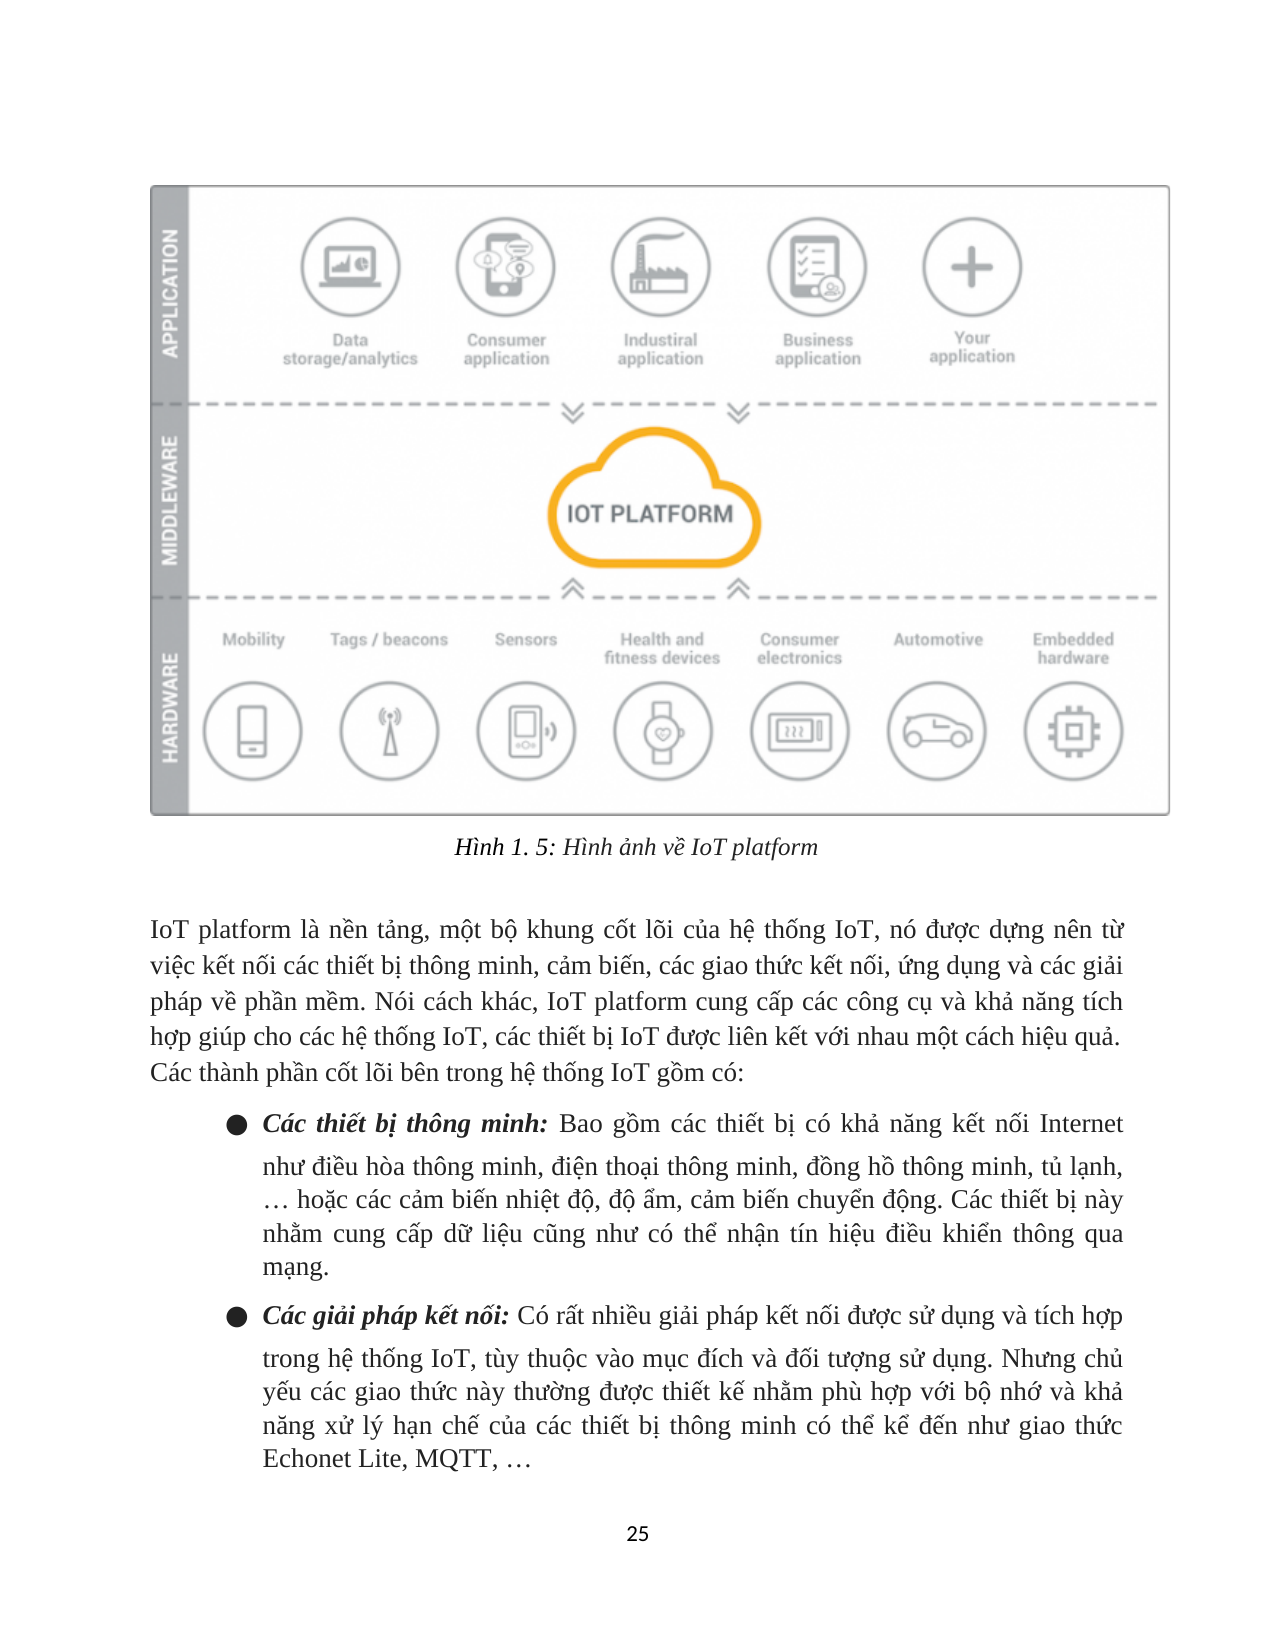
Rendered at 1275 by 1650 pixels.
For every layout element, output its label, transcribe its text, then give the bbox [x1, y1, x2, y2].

list Các giải pháp kết nối: Có rất nhiều giải pháp kết nối được sử dụng và tích hợp trong hệ thống IoT, tùy thuộc vào mục đích và đối tượng sử dụng. Nhưng chủ yếu các giao thức này thường được thiết kế nhằm phù hợp với bộ nhớ và khả năng xử lý hạn chế của các thiết bị thông minh có thể kể đến như giao thức Echonet Lite, MQTT, … [225, 1284, 1125, 1474]
picture [150, 185, 1171, 816]
text Các thành phần cốt lõi bên trong hệ thống IoT gồm có: [150, 1056, 1125, 1087]
text IoT platform là nền tảng, một bộ khung cốt lõi của hệ thống IoT, nó được dựng nên từ việc kết nối các thiết bị thông minh, cảm biến, các giao thức kết nối, ứng dụng và các giải pháp về phần mềm. Nói cách khác, IoT platform cung cấp các công cụ và khả năng tích hợp giúp cho các hệ thống IoT, các thiết bị IoT được liên kết với nhau một cách hiệu quả. [150, 913, 1125, 1052]
text Hình 1. : Hình ảnh về IoT platform [150, 832, 1125, 861]
list Các thiết bị thông minh: Bao gồm các thiết bị có khả năng kết nối Internet như điều hòa thông minh, điện thoại thông minh, đồng hồ thông minh, tủ lạnh, … hoặc các cảm biến nhiệt độ, độ ẩm, cảm biến chuyển động. Các thiết bị này nhằm cung cấp dữ liệu cũng như có thể nhận tín hiệu điều khiển thông qua mạng. [225, 1092, 1125, 1282]
